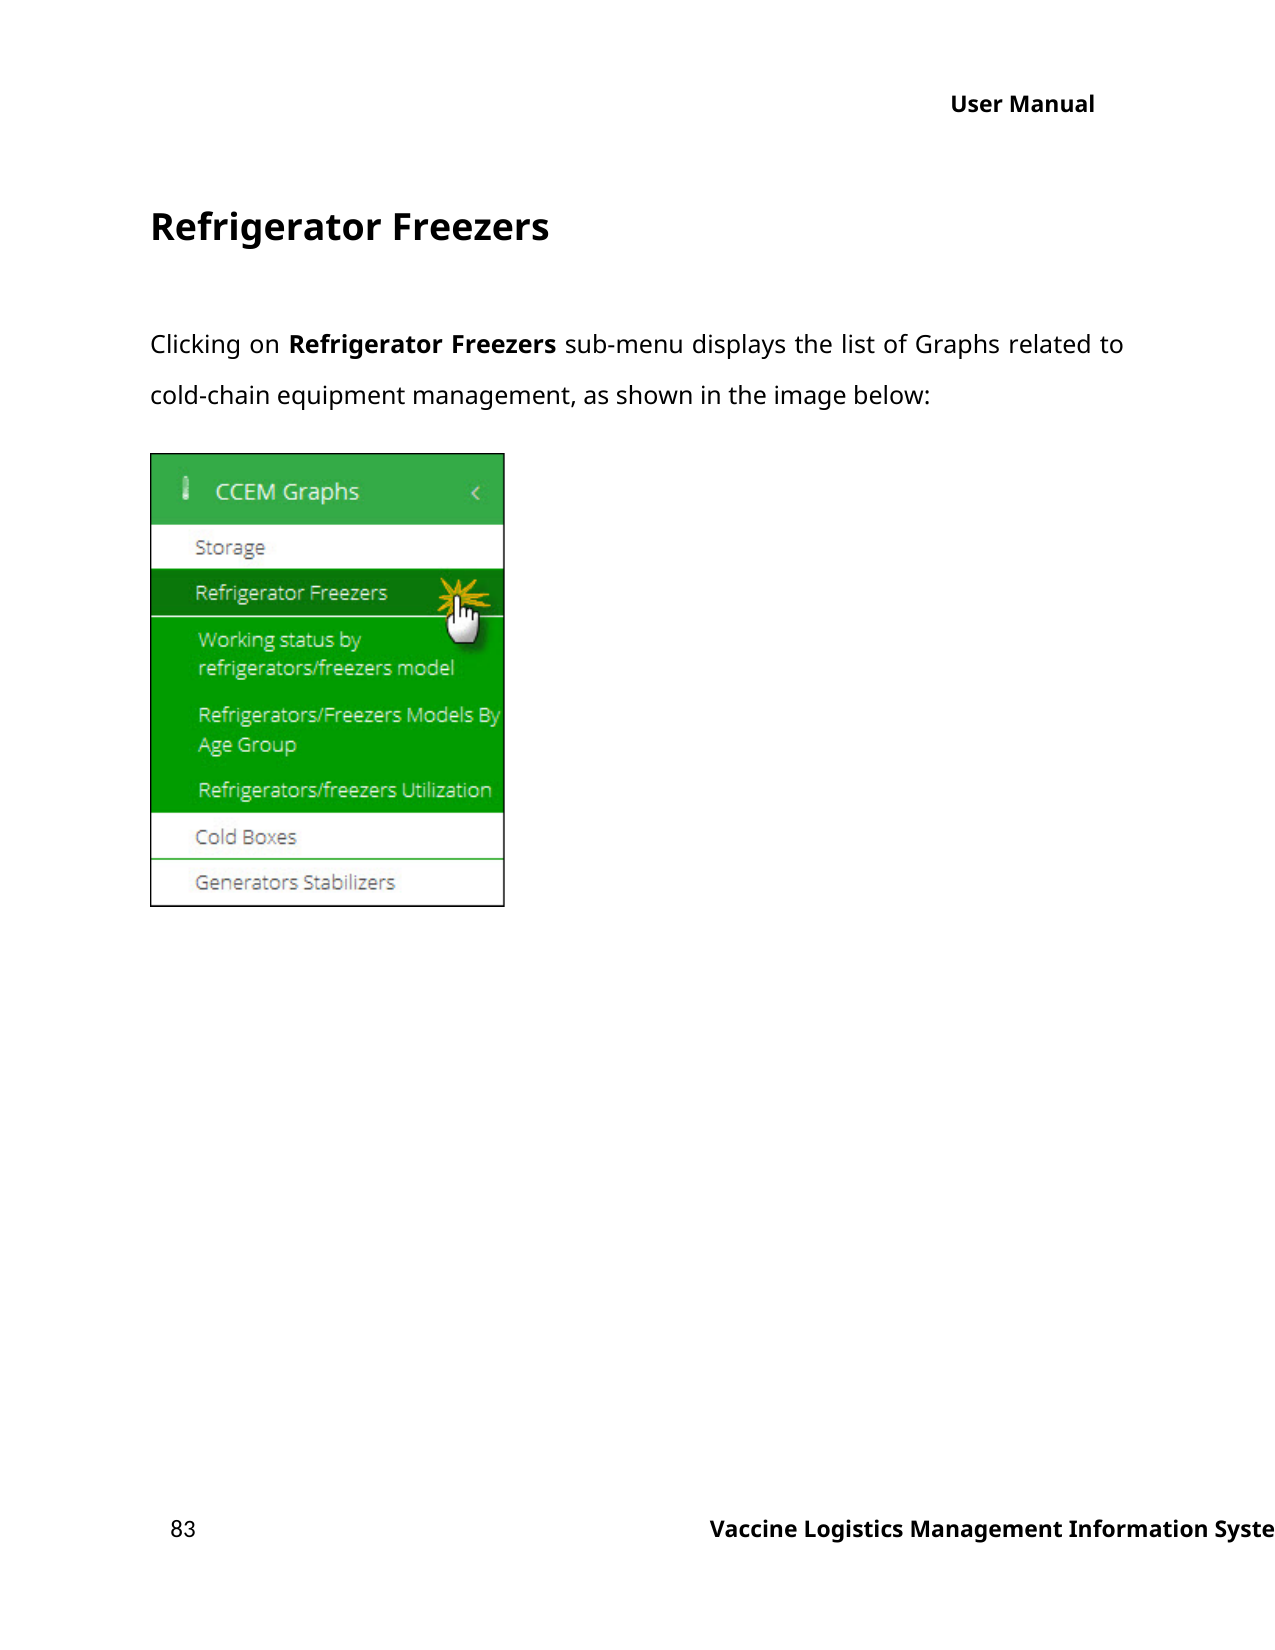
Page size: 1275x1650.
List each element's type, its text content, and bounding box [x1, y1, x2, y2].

subtitle Refrigerator Freezers [150, 200, 1125, 251]
picture [150, 453, 505, 907]
text Clicking on Refrigerator Freezers sub-menu displays the list of Graphs related to cold-chain equipment management, as shown in the image below: [150, 327, 1125, 412]
